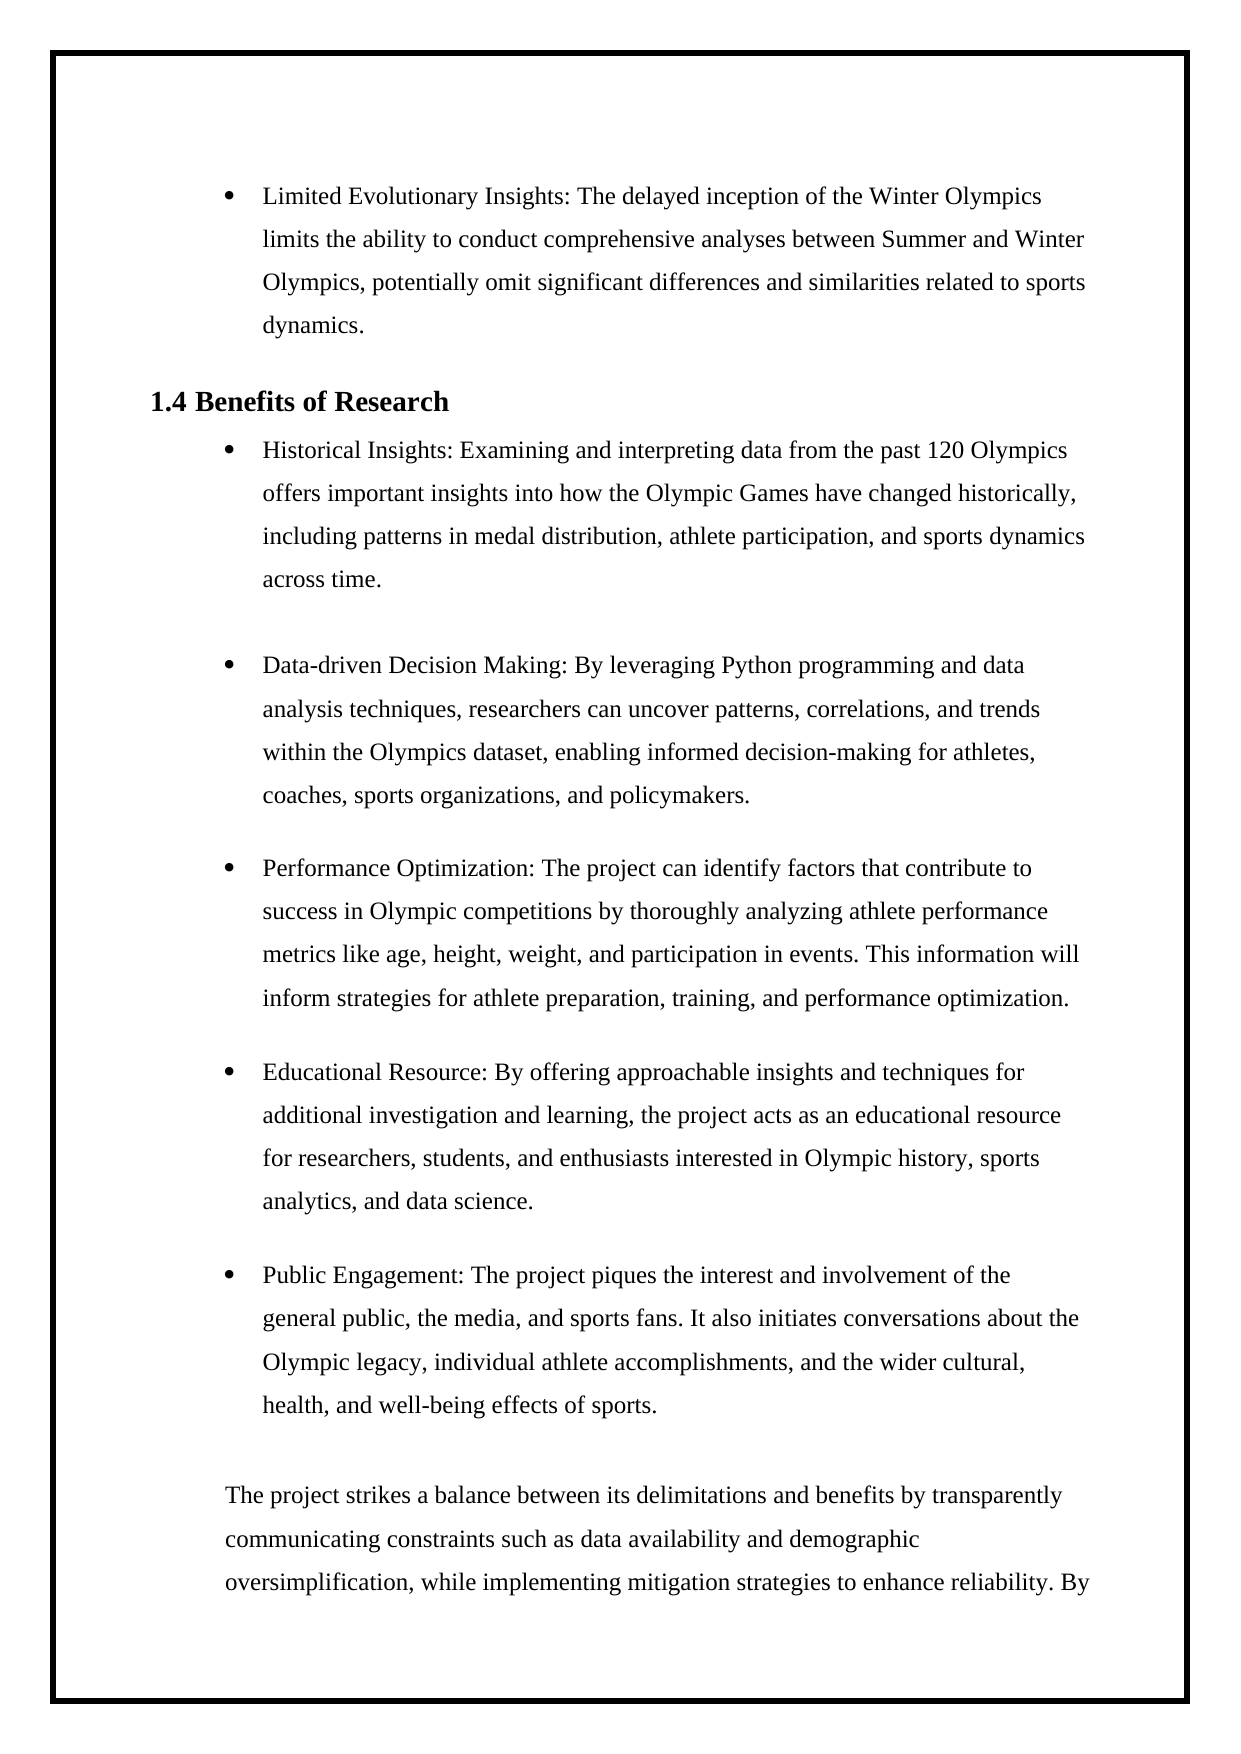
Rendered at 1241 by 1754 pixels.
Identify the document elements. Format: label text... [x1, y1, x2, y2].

list Historical Insights: Examining and interpreting data from the past 120 Olympics offers important insights into how the Olympic Games have changed historically, including patterns in medal distribution, athlete participation, and sports dynamics across time. [225, 435, 1090, 593]
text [225, 1481, 1090, 1596]
list Limited Evolutionary Insights: The delayed inception of the Winter Olympics limits the ability to conduct comprehensive analyses between Summer and Winter Olympics, potentially omit significant differences and similarities related to sports dynamics. [225, 181, 1090, 339]
list Data-driven Decision Making: By leveraging Python programming and data analysis techniques, researchers can uncover patterns, correlations, and trends within the Olympics dataset, enabling informed decision-making for athletes, coaches, sports organizations, and policymakers. [225, 651, 1090, 809]
list Performance Optimization: The project can identify factors that contribute to success in Olympic competitions by thoroughly analyzing athlete performance metrics like age, height, weight, and participation in events. This information will inform strategies for athlete preparation, training, and performance optimization. [225, 853, 1090, 1011]
list Benefits of Research [150, 384, 1090, 418]
list Educational Resource: By offering approachable insights and techniques for additional investigation and learning, the project acts as an educational resource for researchers, students, and enthusiasts interested in Olympic history, sports analytics, and data science. [225, 1057, 1090, 1215]
list Public Engagement: The project piques the interest and involvement of the general public, the media, and sports fans. It also initiates conversations about the Olympic legacy, individual athlete accomplishments, and the wider cultural, health, and well-being effects of sports. [225, 1260, 1090, 1418]
